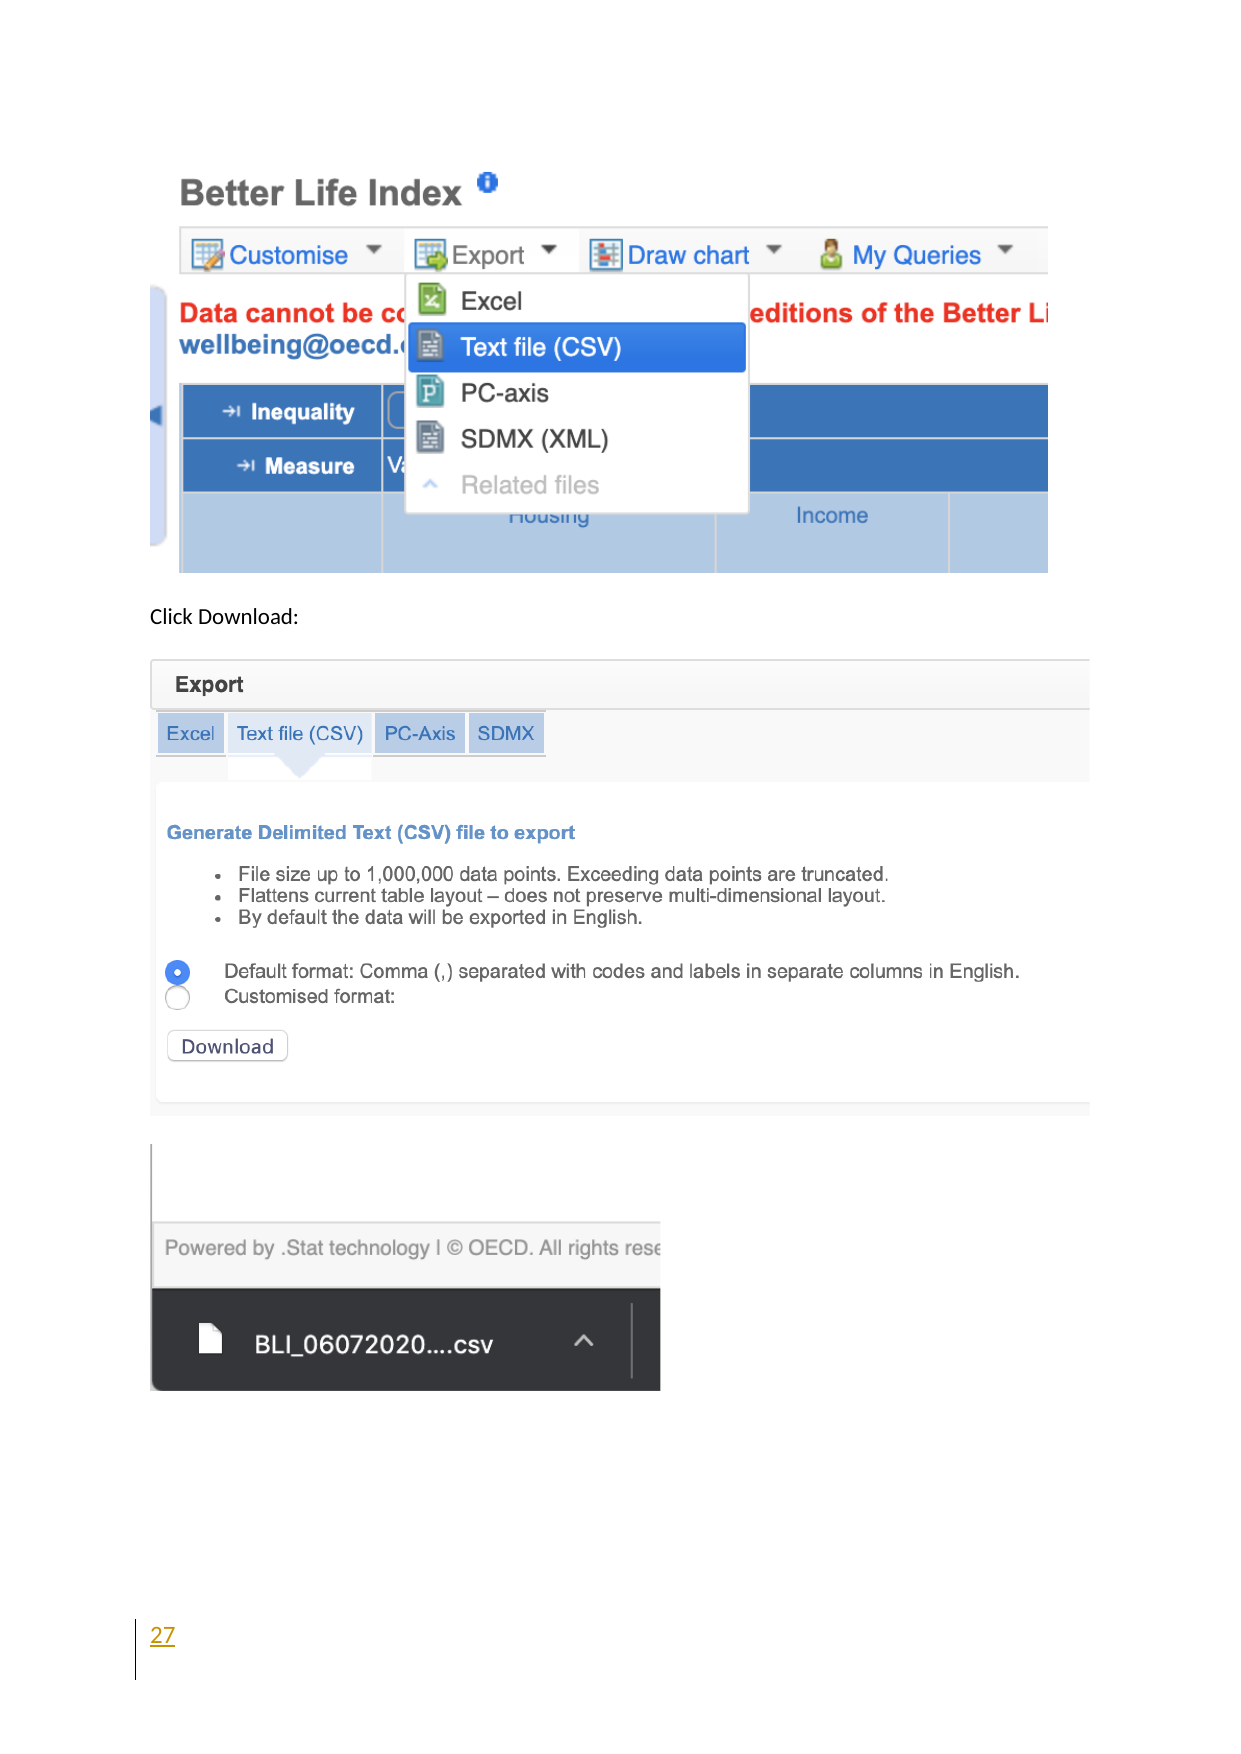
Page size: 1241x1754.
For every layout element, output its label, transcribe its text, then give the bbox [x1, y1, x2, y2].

picture [150, 1144, 661, 1391]
text Click Download: [150, 602, 1090, 630]
picture [150, 150, 1048, 573]
picture [150, 659, 1090, 1116]
